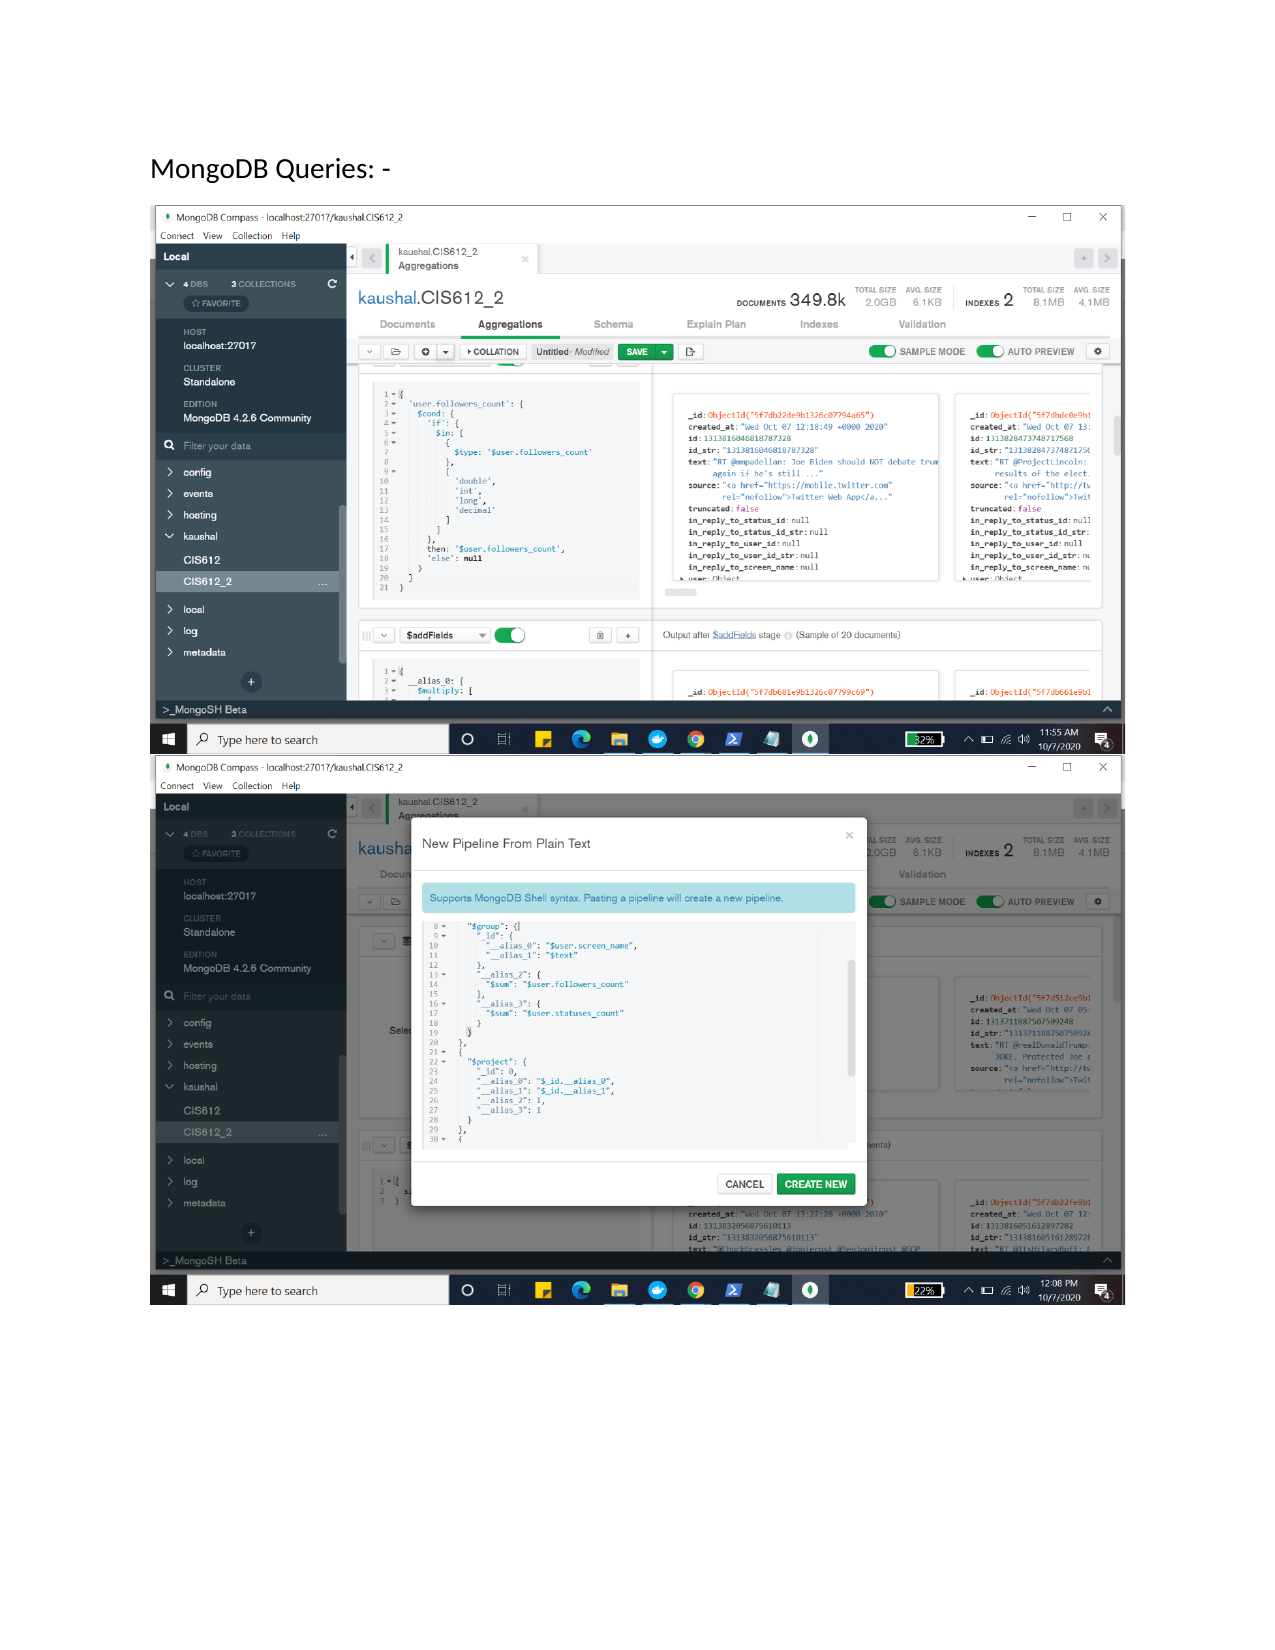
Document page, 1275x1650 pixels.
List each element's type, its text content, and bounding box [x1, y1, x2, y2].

picture [150, 755, 1125, 1305]
text MongoDB Queries: - [150, 150, 1125, 186]
picture [150, 205, 1125, 754]
